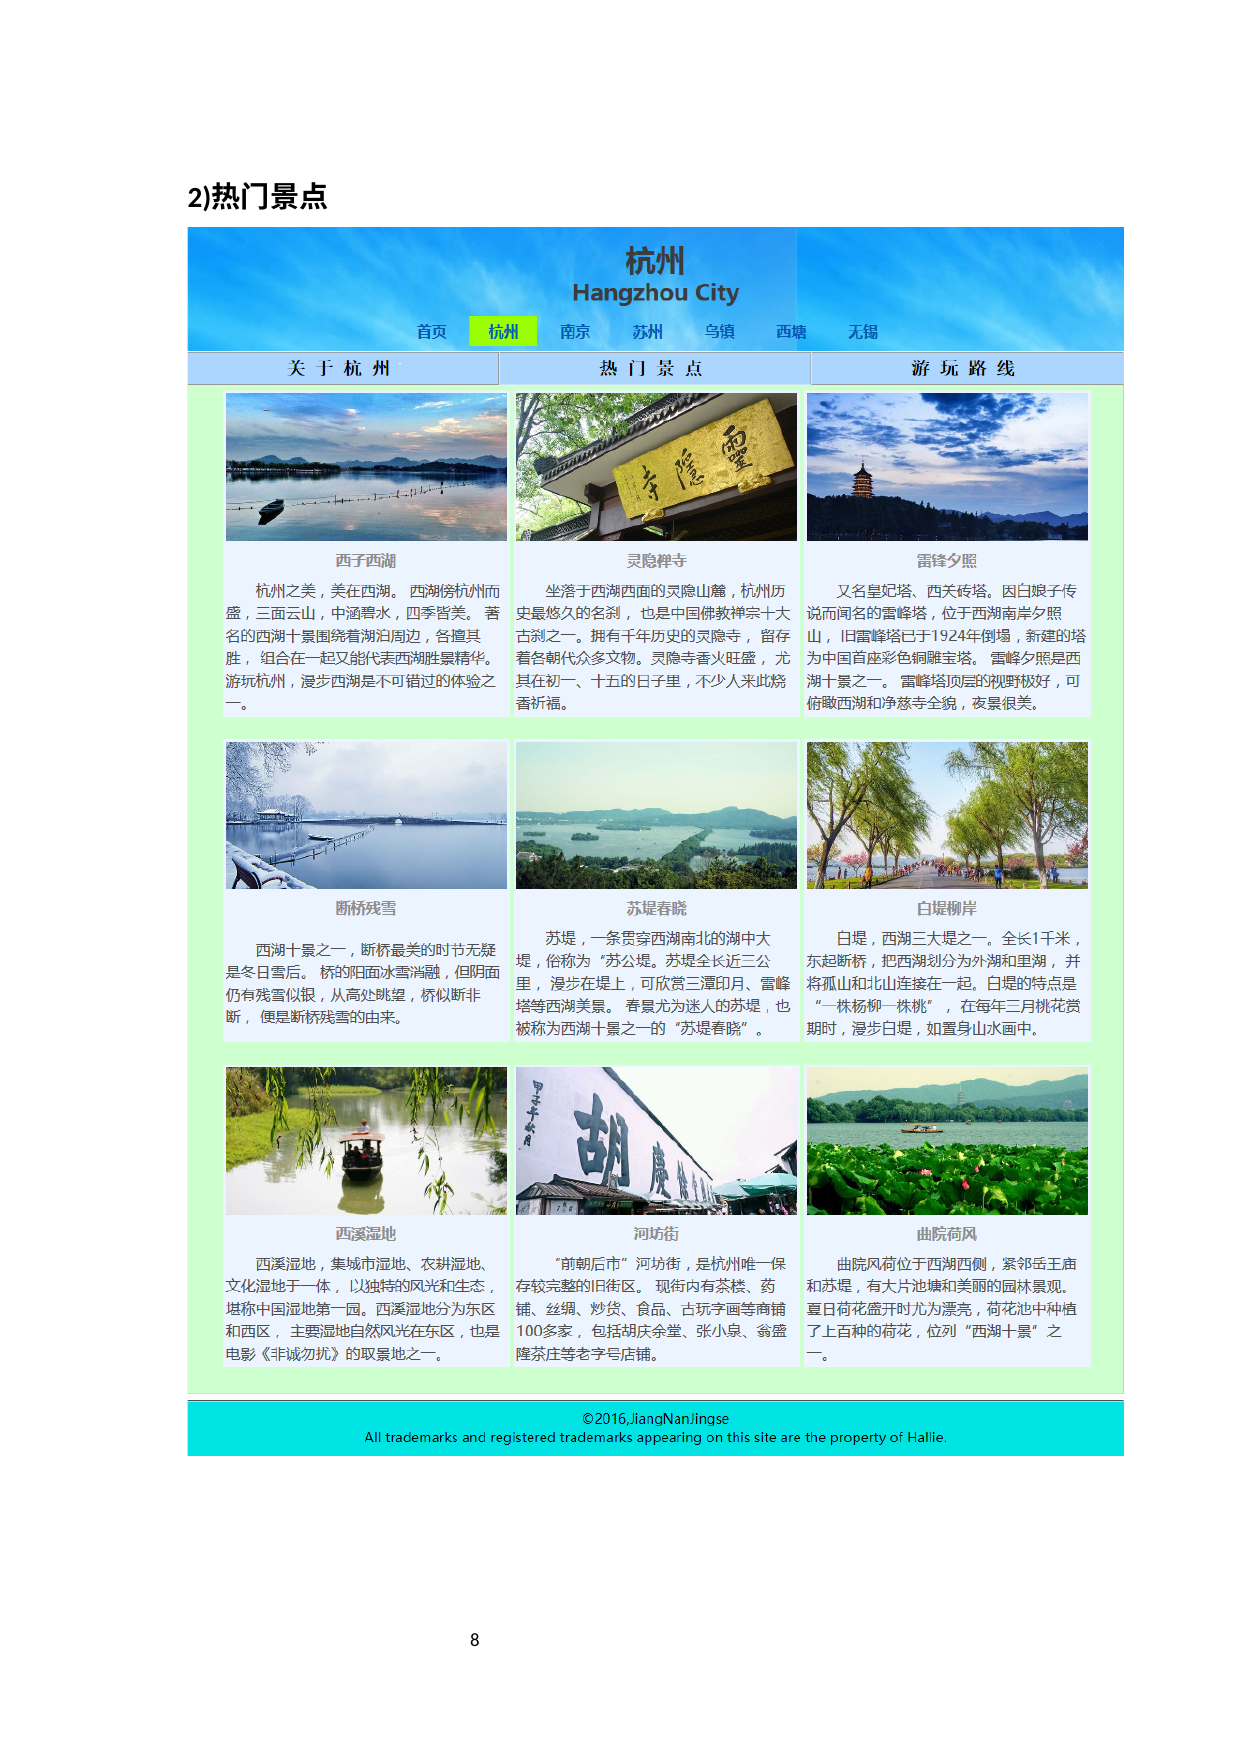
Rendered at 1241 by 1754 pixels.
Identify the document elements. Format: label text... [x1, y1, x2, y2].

picture [187, 227, 1124, 1456]
list 热门景点 [187, 162, 1053, 227]
